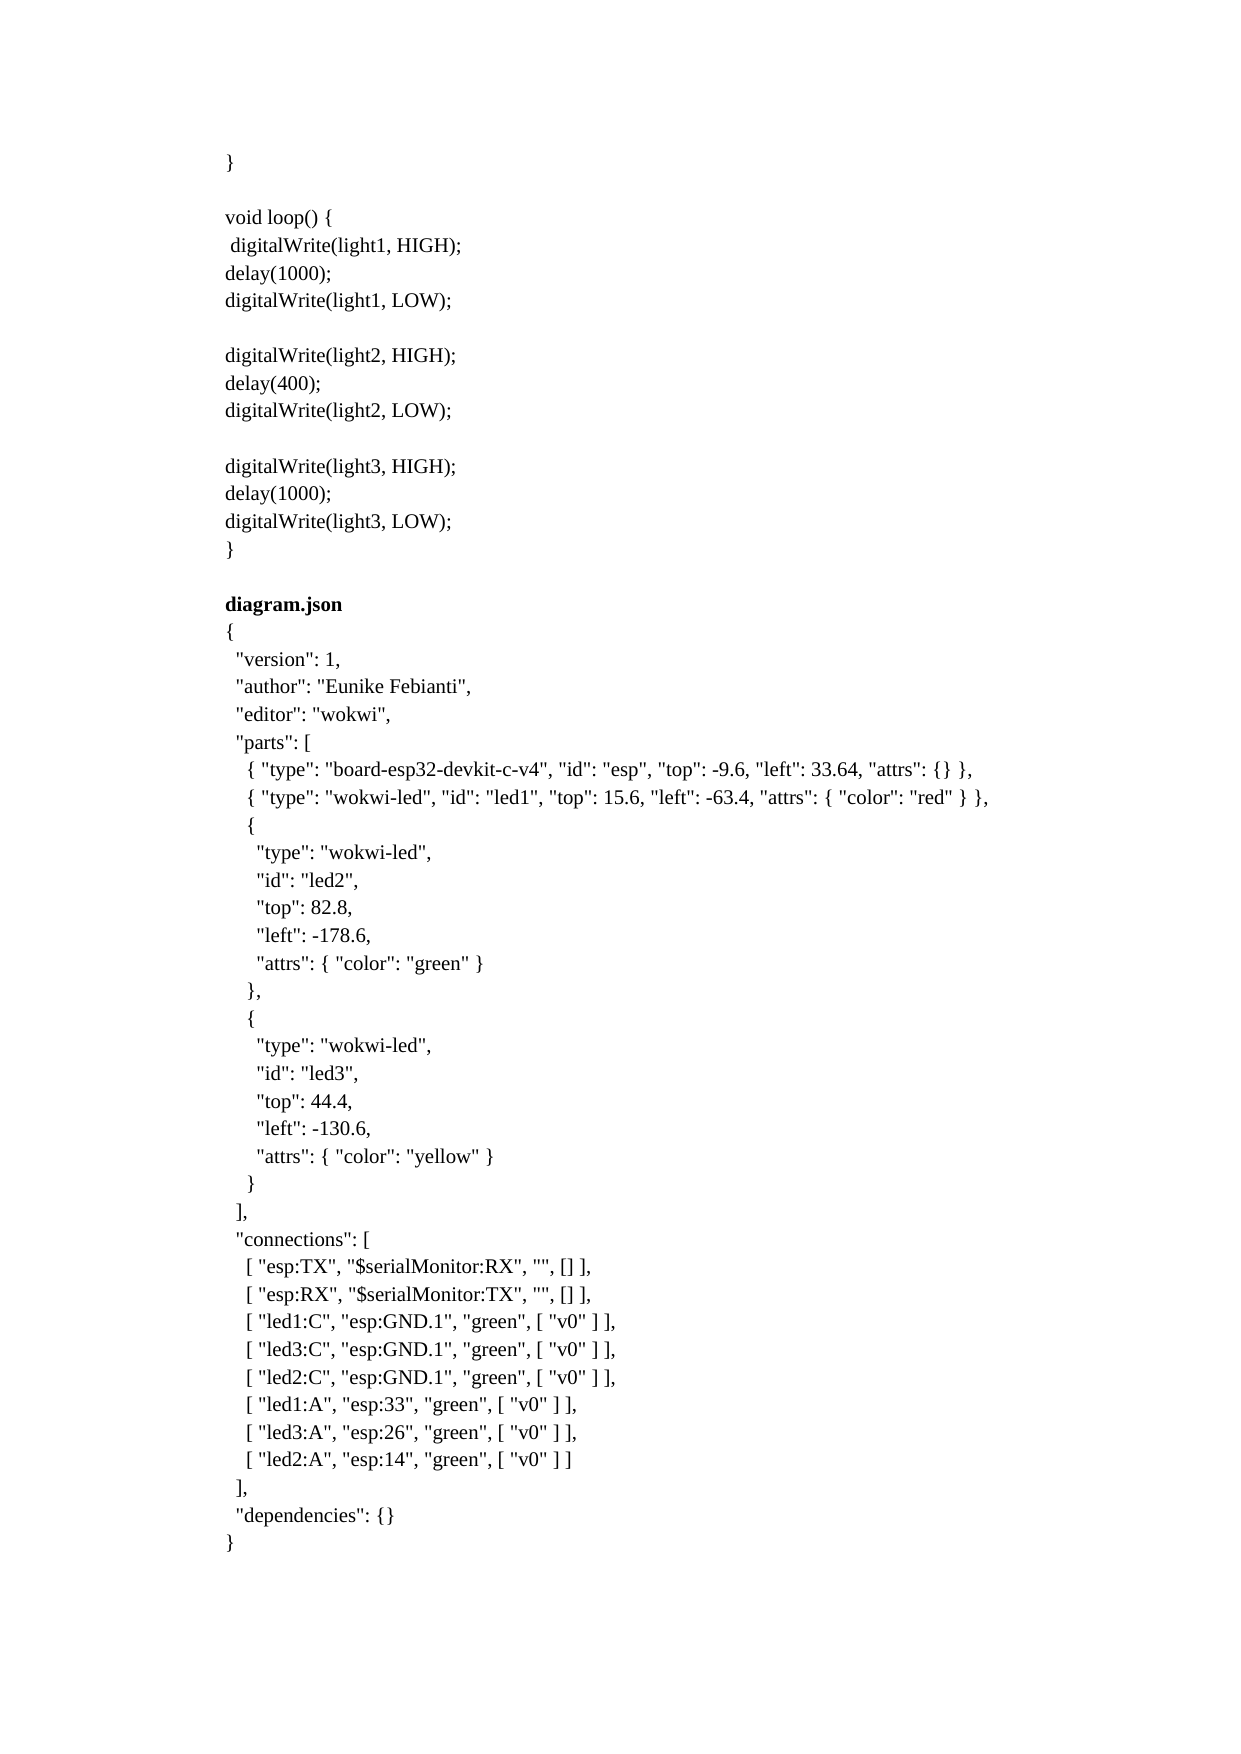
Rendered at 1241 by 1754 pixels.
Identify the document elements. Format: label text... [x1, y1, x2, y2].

text "left": -178.6, [225, 923, 1090, 947]
text digitalWrite(light2, LOW); [225, 398, 1090, 422]
text delay(1000); [225, 260, 1090, 284]
text [ "led1:C", "esp:GND.1", "green", [ "v0" ] ], [225, 1309, 1090, 1333]
text [ "led2:A", "esp:14", "green", [ "v0" ] ] [225, 1447, 1090, 1471]
text "type": "wokwi-led", [225, 1033, 1090, 1057]
text ], [225, 1199, 1090, 1223]
text "connections": [ [225, 1227, 1090, 1251]
text "top": 44.4, [225, 1088, 1090, 1113]
text }, [225, 978, 1090, 1002]
text { "type": "wokwi-led", "id": "led1", "top": 15.6, "left": -63.4, "attrs": { "color": "red" } }, [225, 785, 1090, 809]
text "author": "Eunike Febianti", [225, 674, 1090, 698]
text "parts": [ [225, 730, 1090, 754]
text "top": 82.8, [225, 895, 1090, 919]
text { [225, 619, 1090, 643]
text void loop() { [225, 205, 1090, 229]
text delay(400); [225, 371, 1090, 395]
text digitalWrite(light1, LOW); [225, 288, 1090, 312]
text diagram.json [225, 592, 1090, 616]
text [ "led3:A", "esp:26", "green", [ "v0" ] ], [225, 1420, 1090, 1444]
text [ "led2:C", "esp:GND.1", "green", [ "v0" ] ], [225, 1364, 1090, 1389]
text "dependencies": {} [225, 1503, 1090, 1527]
text [ "esp:TX", "$serialMonitor:RX", "", [] ], [225, 1254, 1090, 1278]
text "attrs": { "color": "yellow" } [225, 1144, 1090, 1168]
text "id": "led2", [225, 868, 1090, 892]
text "editor": "wokwi", [225, 702, 1090, 726]
text "version": 1, [225, 647, 1090, 671]
text delay(1000); [225, 481, 1090, 505]
text digitalWrite(light3, HIGH); [225, 454, 1090, 478]
text "left": -130.6, [225, 1116, 1090, 1140]
text [ "esp:RX", "$serialMonitor:TX", "", [] ], [225, 1282, 1090, 1306]
text } [225, 1171, 1090, 1195]
text digitalWrite(light3, LOW); [225, 509, 1090, 533]
text } [225, 536, 1090, 561]
text digitalWrite(light2, HIGH); [225, 343, 1090, 367]
text { [225, 1006, 1090, 1030]
text "id": "led3", [225, 1061, 1090, 1085]
text } [225, 1530, 1090, 1554]
text digitalWrite(light1, HIGH); [225, 233, 1090, 257]
text { [225, 812, 1090, 837]
text "attrs": { "color": "green" } [225, 951, 1090, 974]
text "type": "wokwi-led", [225, 840, 1090, 864]
text } [225, 150, 1090, 174]
text ], [225, 1475, 1090, 1499]
text [ "led3:C", "esp:GND.1", "green", [ "v0" ] ], [225, 1337, 1090, 1361]
text { "type": "board-esp32-devkit-c-v4", "id": "esp", "top": -9.6, "left": 33.64, "attrs": {} }, [225, 757, 1090, 781]
text [ "led1:A", "esp:33", "green", [ "v0" ] ], [225, 1392, 1090, 1416]
